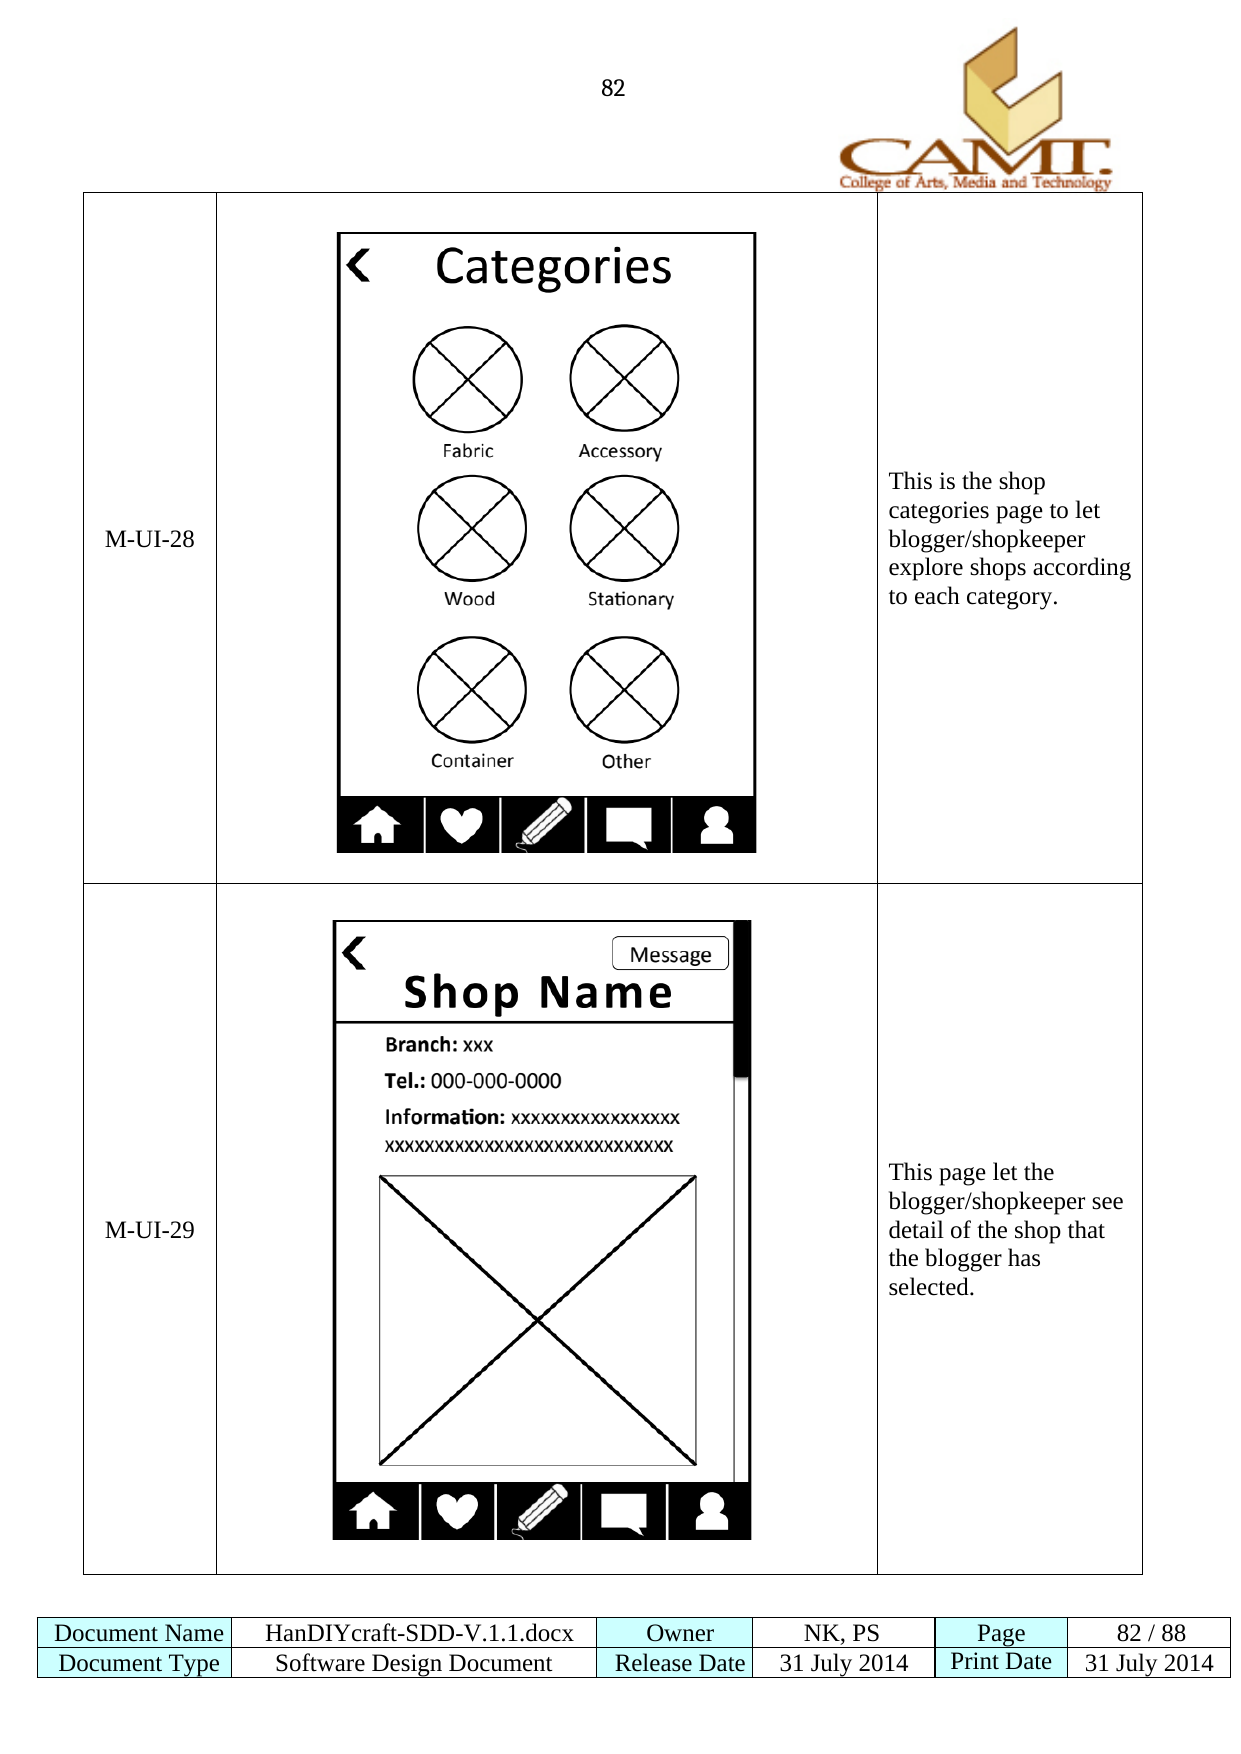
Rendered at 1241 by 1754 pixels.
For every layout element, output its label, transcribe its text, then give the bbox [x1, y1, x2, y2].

table_cell [217, 193, 877, 883]
table_cell This is the shop categories page to let blogger/shopkeeper explore shops according to each category. [878, 193, 1142, 883]
table_cell This page let the blogger/shopkeeper see detail of the shop that the blogger has selected. [878, 884, 1142, 1574]
table_cell M-UI-29 [84, 884, 216, 1574]
table_cell M-UI-28 [84, 193, 216, 883]
picture [755, 18, 1221, 207]
table_cell [217, 884, 877, 1574]
